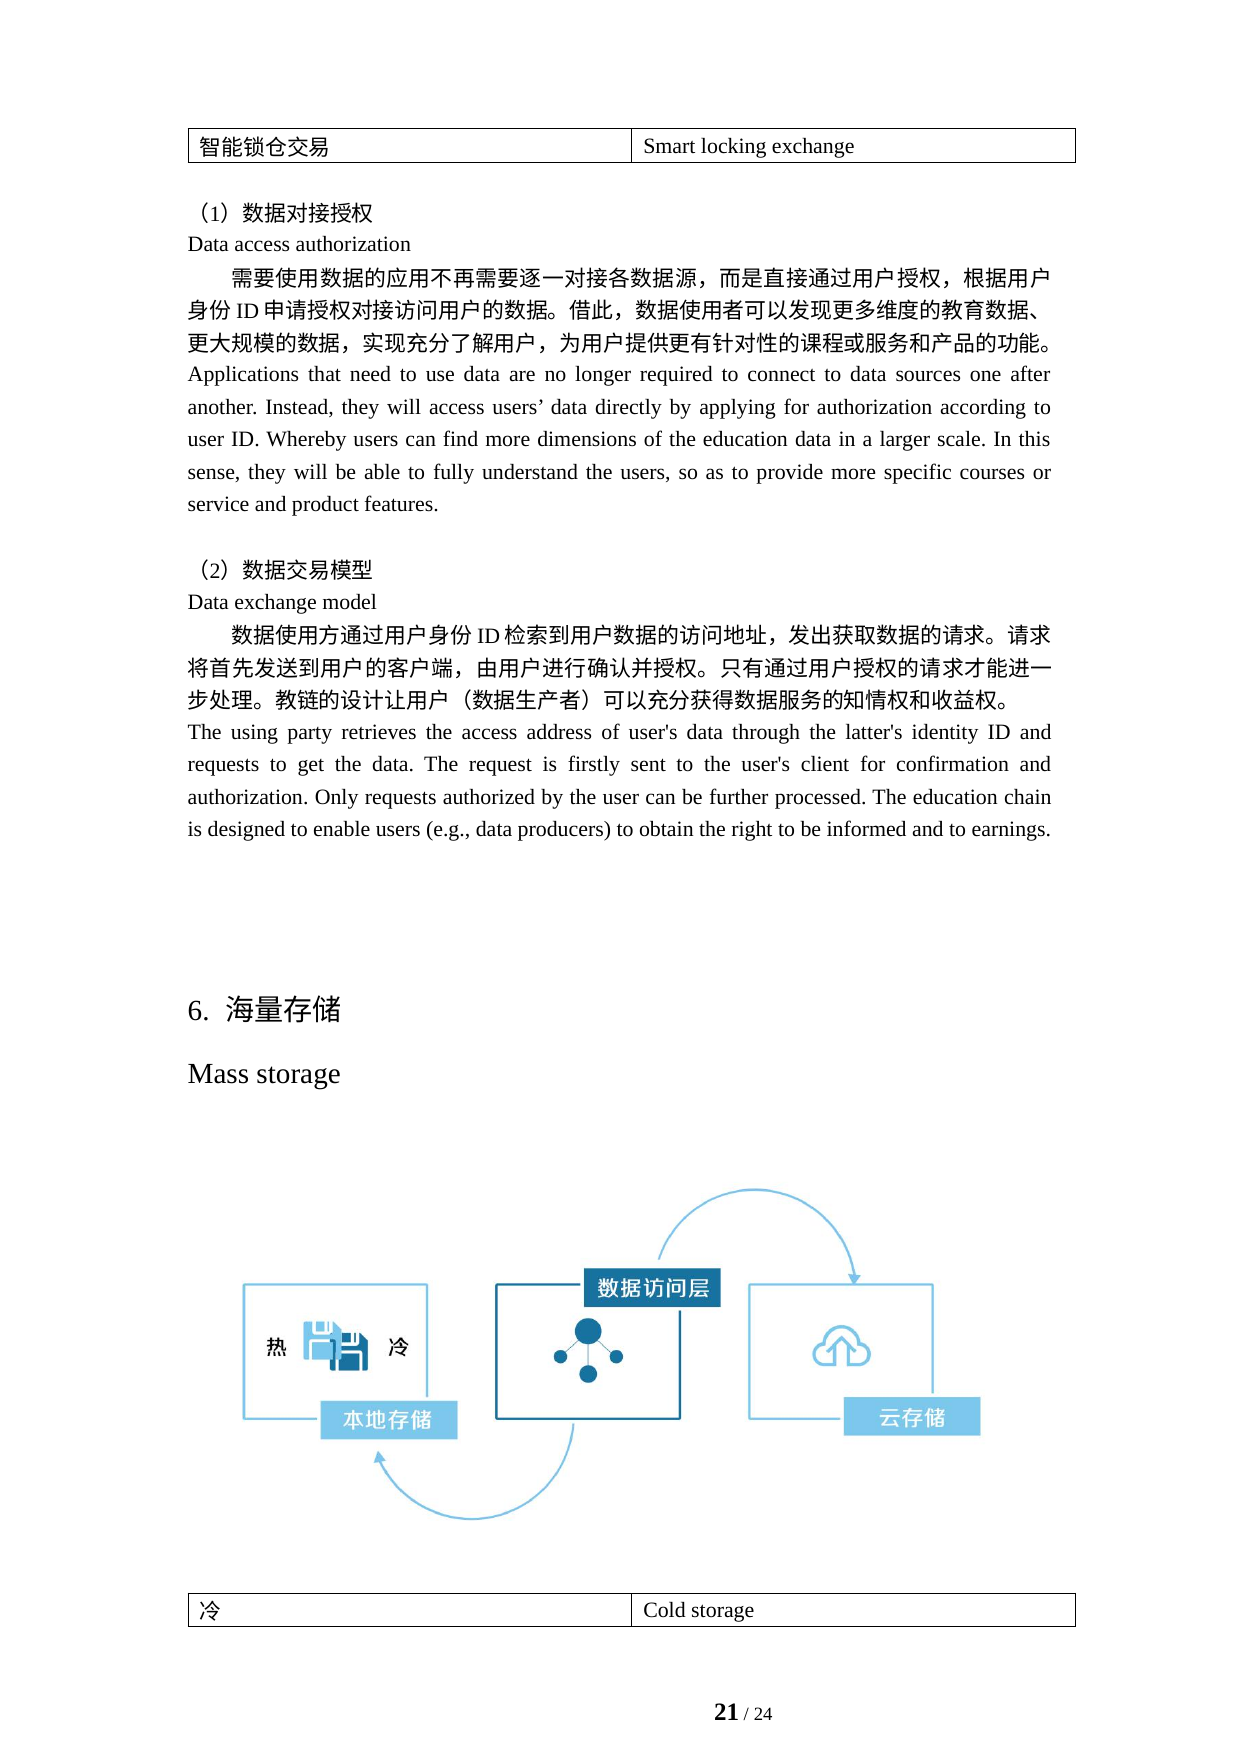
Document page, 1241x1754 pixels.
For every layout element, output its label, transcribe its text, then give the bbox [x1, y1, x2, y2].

list 数据对接授权 [187, 195, 1053, 228]
text 需要使用数据的应用不再需要逐一对接各数据源，而是直接通过用户授权，根据用户身份ID申请授权对接访问用户的数据。借此，数据使用者可以发现更多维度的教育数据、更大规模的数据，实现充分了解用户，为用户提供更有针对性的课程或服务和产品的功能。 [187, 260, 1053, 358]
text Data access authorization [187, 228, 1053, 260]
table_cell Smart locking exchange [632, 129, 1075, 162]
text 数据使用方通过用户身份ID检索到用户数据的访问地址，发出获取数据的请求。请求将首先发送到用户的客户端，由用户进行确认并授权。只有通过用户授权的请求才能进一步处理。教链的设计让用户（数据生产者）可以充分获得数据服务的知情权和收益权。 [187, 618, 1053, 715]
list 数据交易模型 [187, 553, 1053, 585]
list Mass storage [187, 1040, 1053, 1105]
table_cell 智能锁仓交易 [189, 129, 631, 162]
picture [187, 1105, 1039, 1570]
table_header 冷 [189, 1594, 631, 1626]
text Applications that need to use data are no longer required to connect to data sources one after another. Instead, they will access users’ data directly by applying for authorization according to user ID. Whereby users can find more dimensions of the education data in a larger scale. In this sense, they will be able to fully understand the users, so as to provide more specific courses or service and product features. [187, 358, 1053, 520]
list 海量存储 [187, 975, 1053, 1040]
text Data exchange model [187, 585, 1053, 618]
table_header Cold storage [632, 1594, 1075, 1626]
text The using party retrieves the access address of user's data through the latter's identity ID and requests to get the data. The request is firstly sent to the user's client for confirmation and authorization. Only requests authorized by the user can be further processed. The education chain is designed to enable users (e.g., data producers) to obtain the right to be informed and to earnings. [187, 715, 1053, 845]
